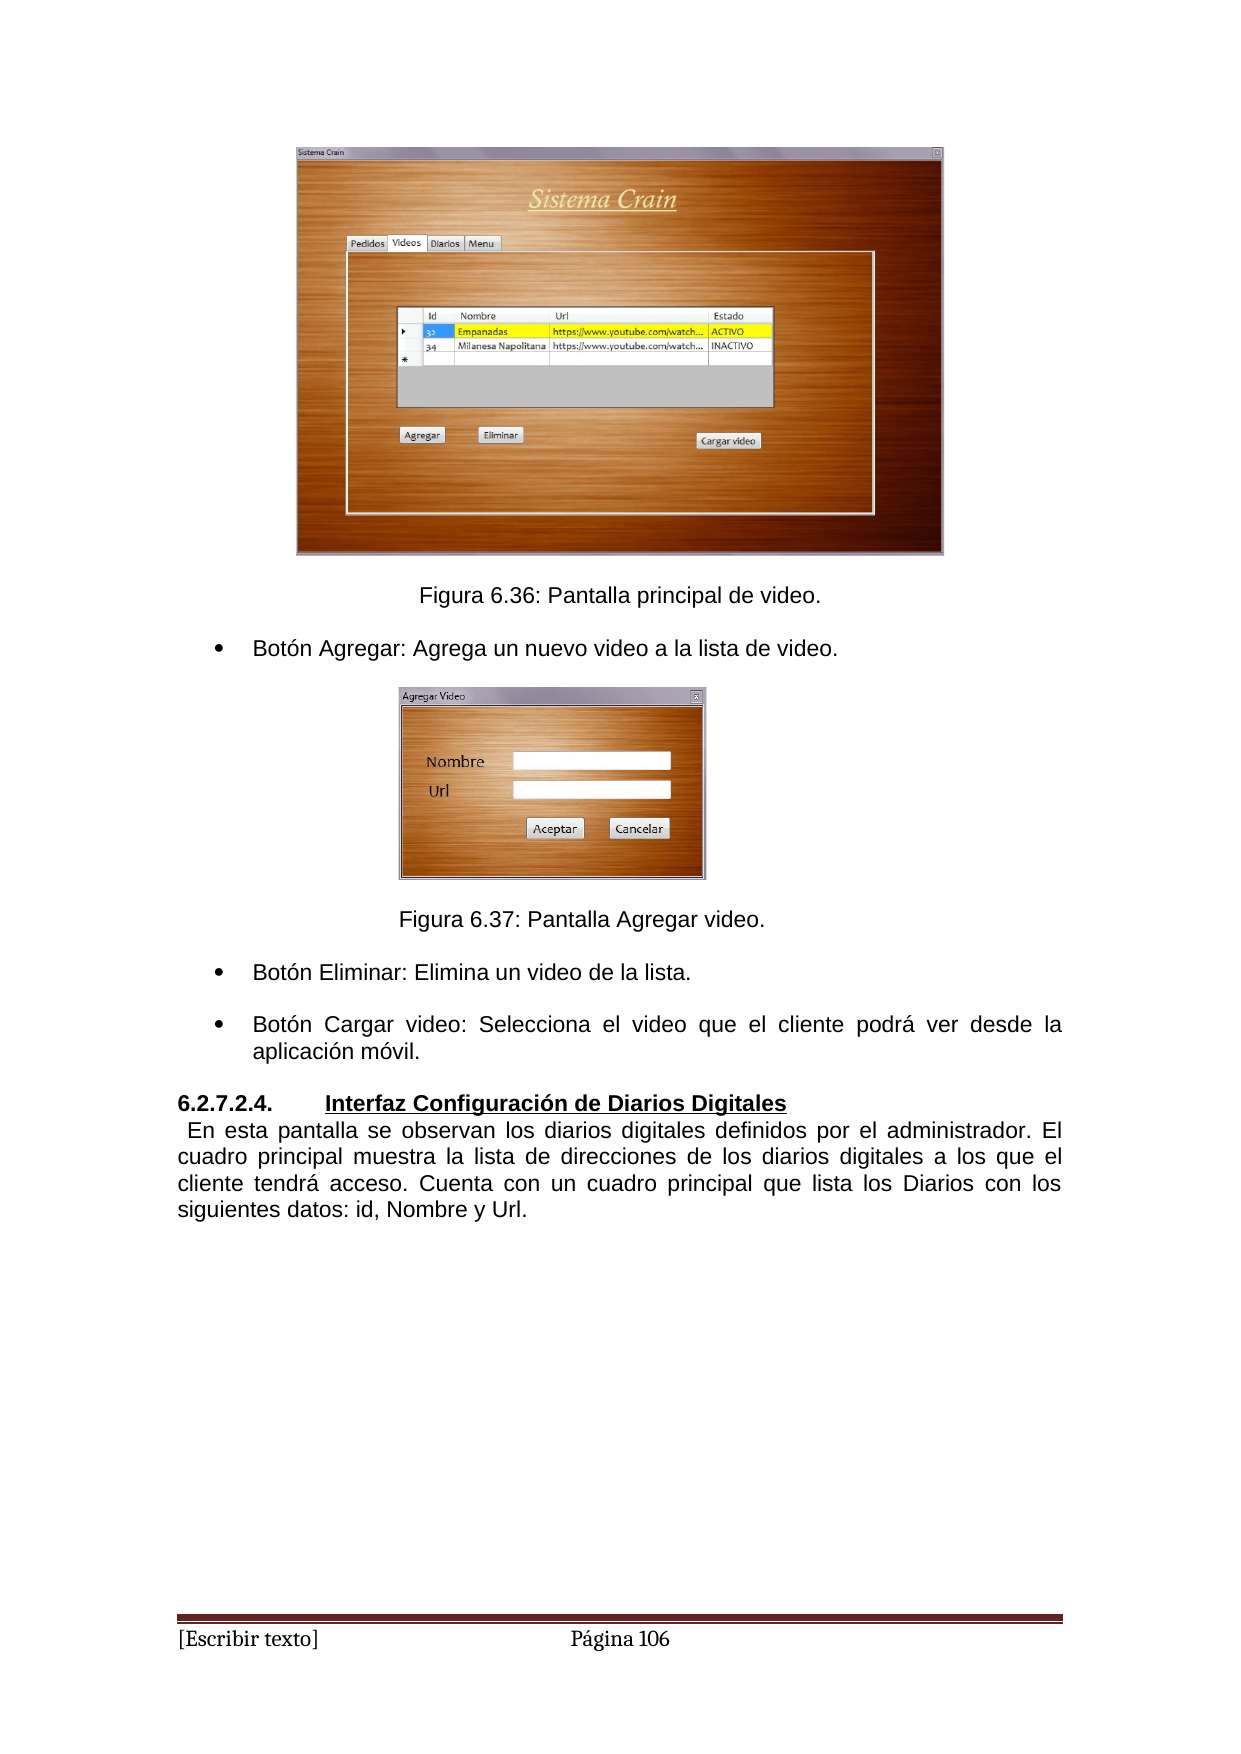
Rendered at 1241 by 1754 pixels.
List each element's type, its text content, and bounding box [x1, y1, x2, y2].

text En esta pantalla se observan los diarios digitales definidos por el administrador. El cuadro principal muestra la lista de direcciones de los diarios digitales a los que el cliente tendrá acceso. Cuenta con un cuadro principal que lista los Diarios con los siguientes datos: id, Nombre y Url. [177, 1117, 1063, 1222]
list Interfaz Configuración de Diarios Digitales [177, 1090, 1063, 1117]
picture [398, 687, 707, 880]
list Botón Agregar: Agrega un nuevo video a la lista de video. [215, 634, 1063, 661]
text Figura 6.36: Pantalla principal de video. [177, 582, 1063, 608]
text Figura 6.37: Pantalla Agregar video. [252, 906, 1063, 932]
list Botón Cargar video: Selecciona el video que el cliente podrá ver desde la aplicación móvil. [215, 1011, 1063, 1064]
picture [296, 147, 945, 556]
list Botón Eliminar: Elimina un video de la lista. [215, 959, 1063, 985]
